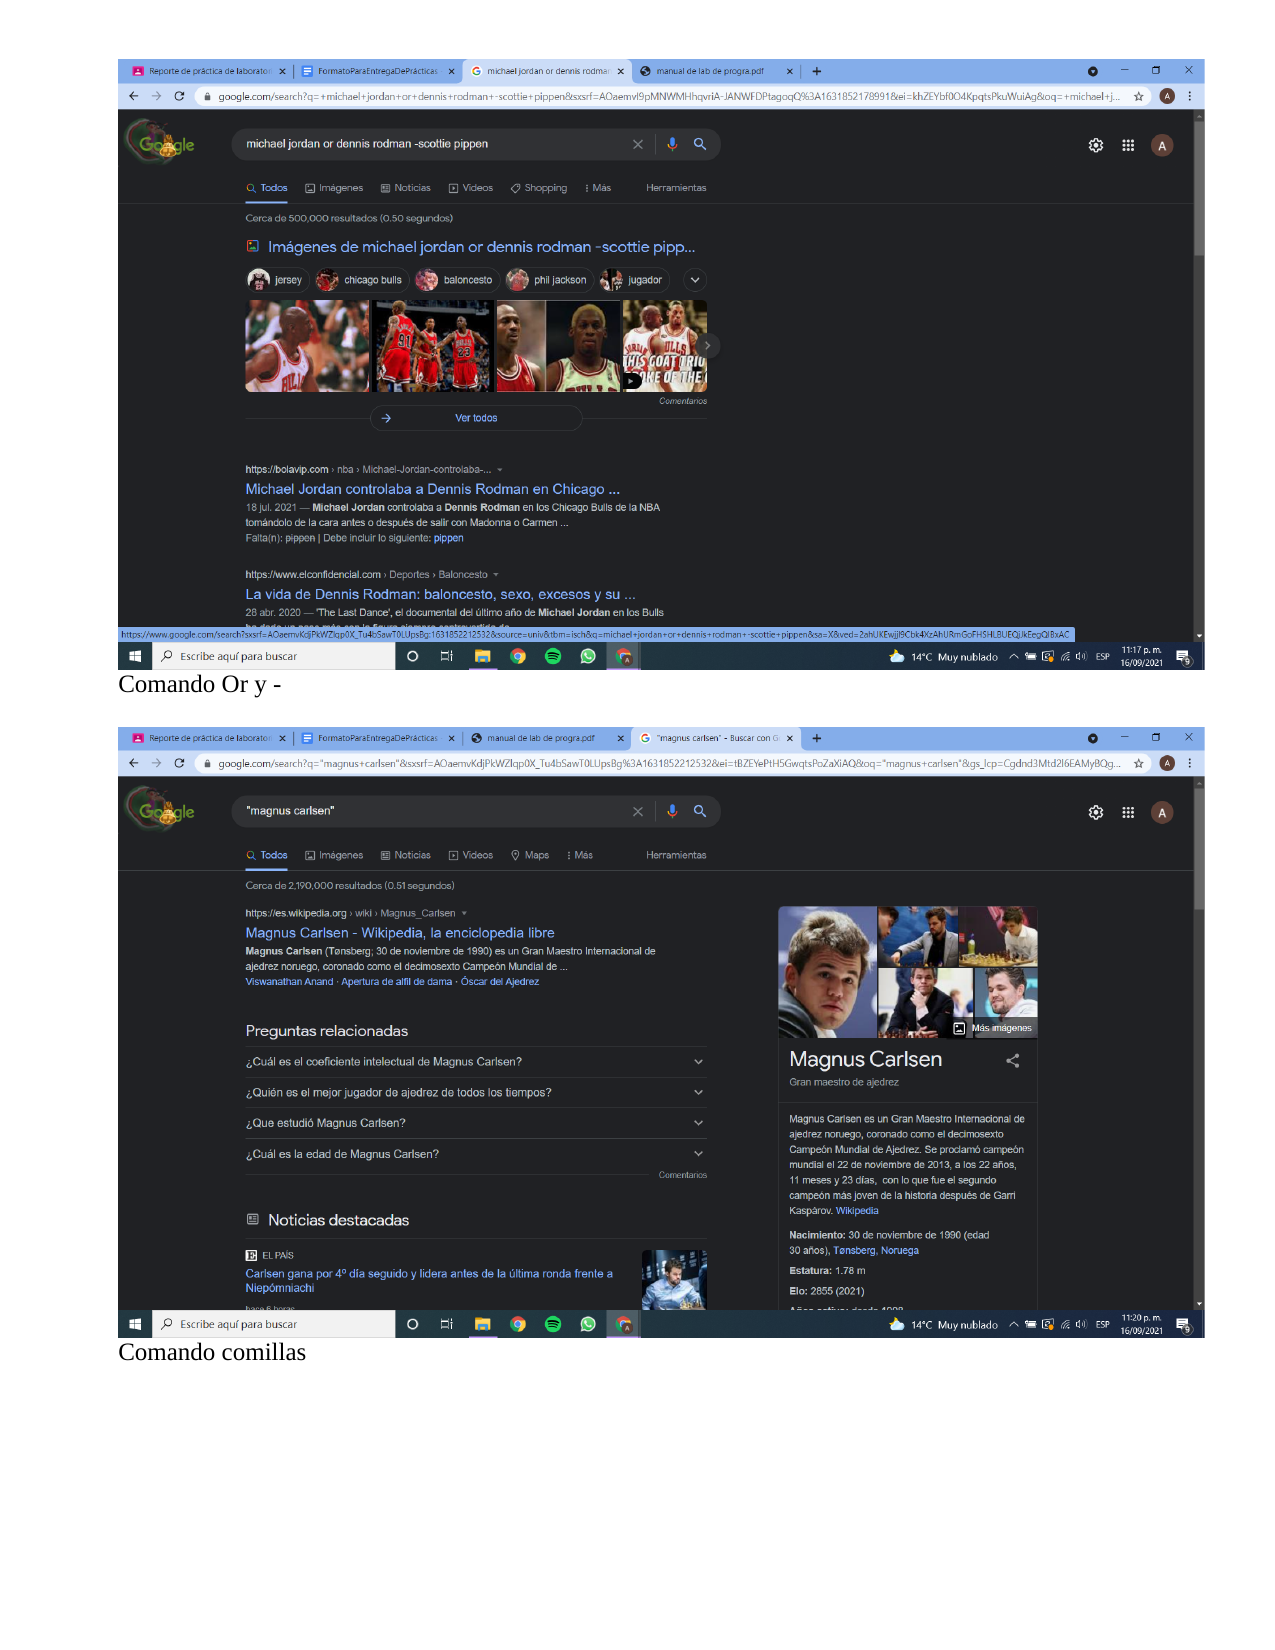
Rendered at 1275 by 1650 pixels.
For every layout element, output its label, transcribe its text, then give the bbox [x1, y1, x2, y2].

text Comando comillas [118, 1338, 1205, 1366]
picture [118, 727, 1205, 1338]
picture [118, 59, 1205, 670]
text Comando Or y - [118, 670, 1205, 698]
